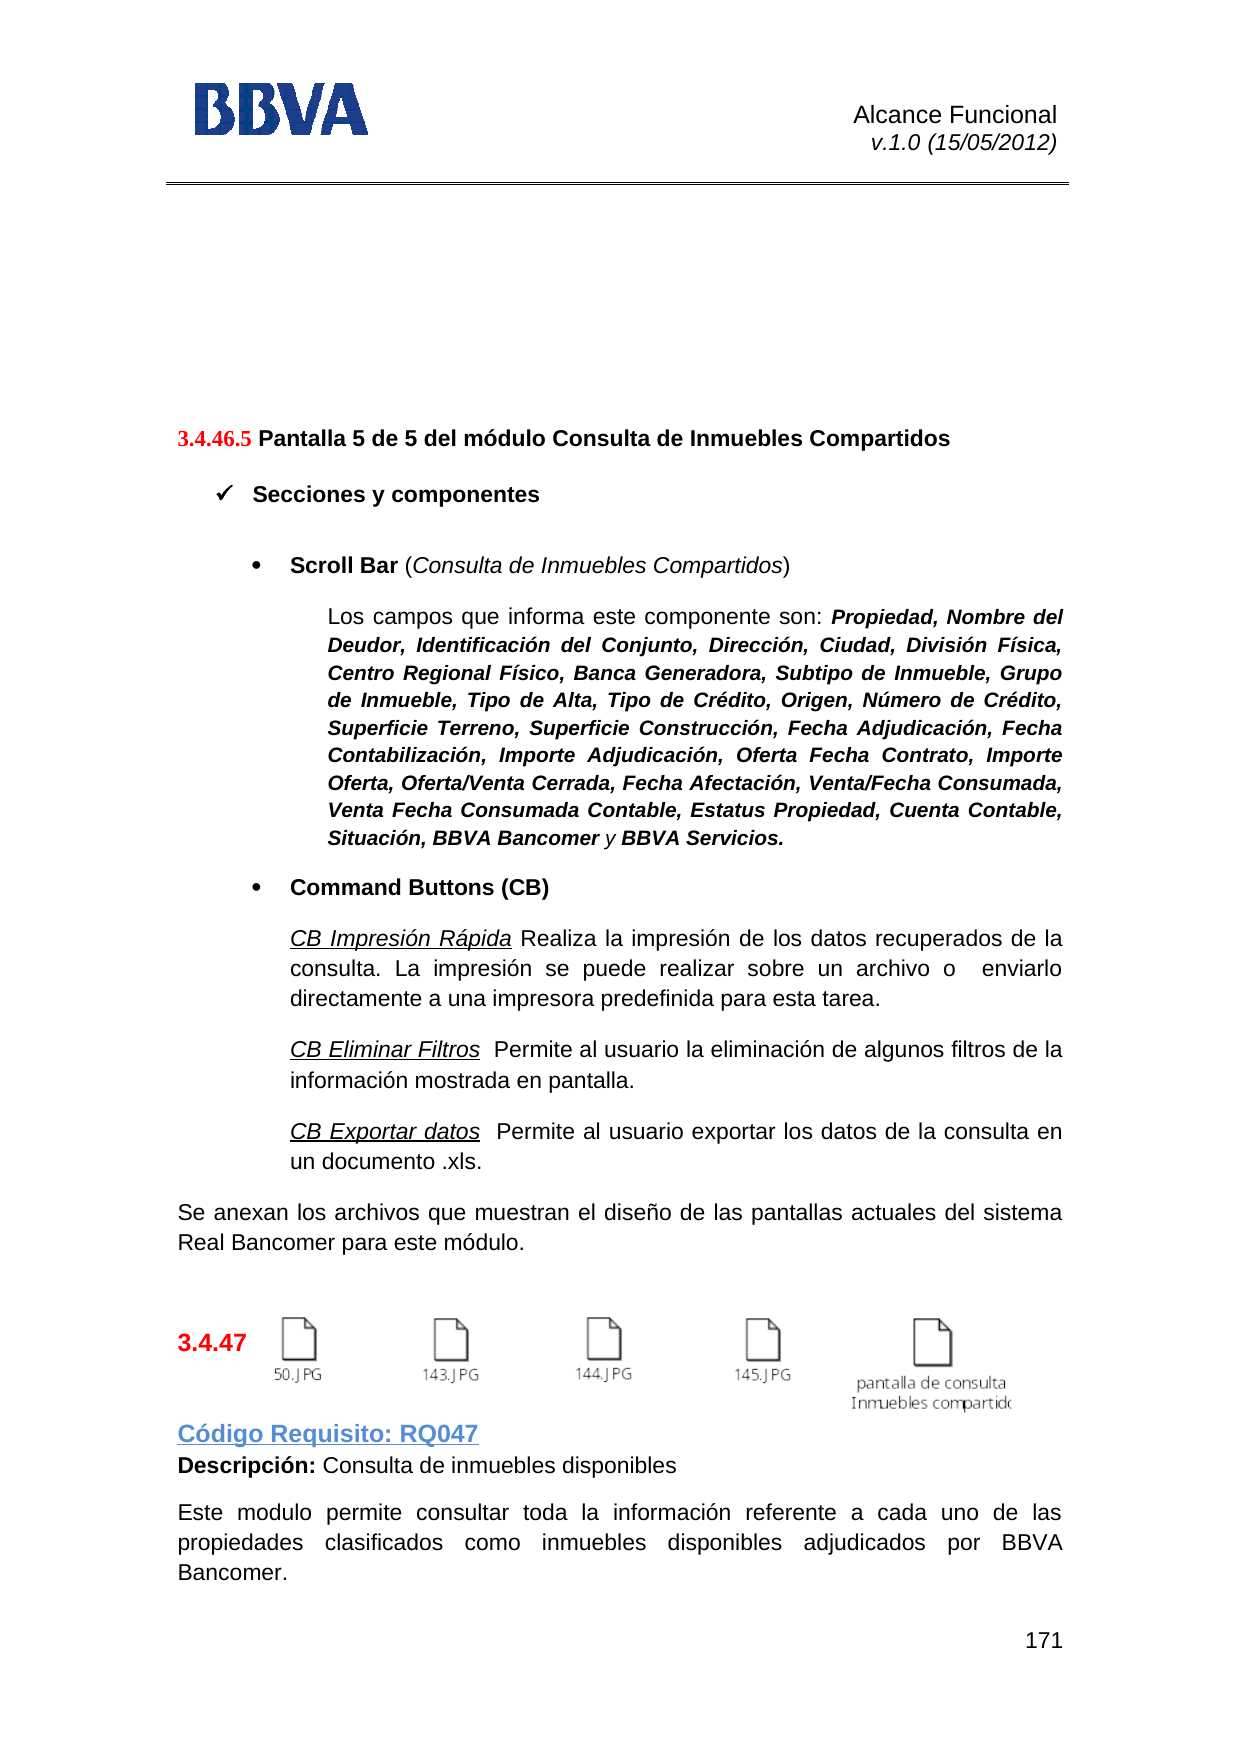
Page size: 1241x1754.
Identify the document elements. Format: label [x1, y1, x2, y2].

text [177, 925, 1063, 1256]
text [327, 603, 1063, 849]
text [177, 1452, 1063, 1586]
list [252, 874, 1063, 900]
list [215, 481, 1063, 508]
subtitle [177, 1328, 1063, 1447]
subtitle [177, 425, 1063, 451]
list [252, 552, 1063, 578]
picture [195, 83, 369, 135]
